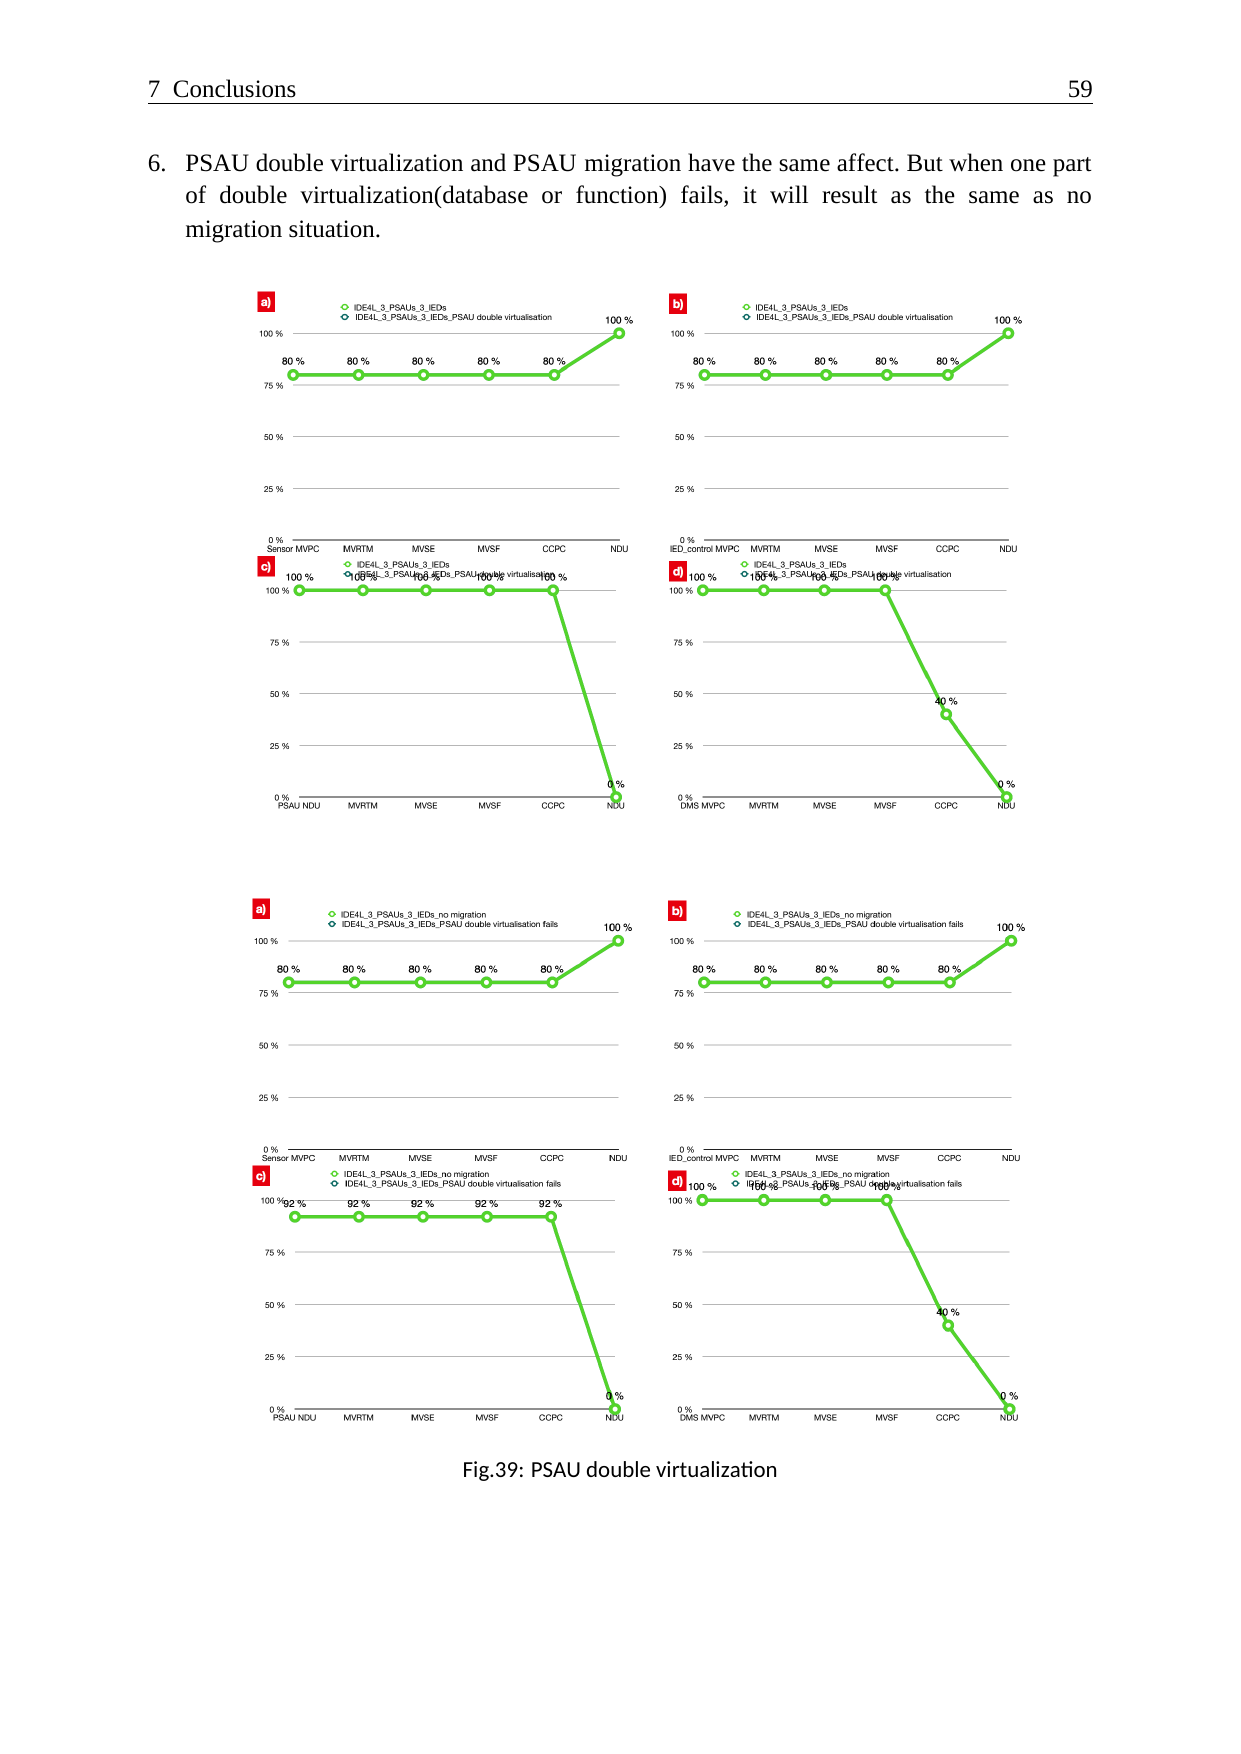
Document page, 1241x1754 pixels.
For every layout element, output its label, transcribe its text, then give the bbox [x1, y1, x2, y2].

picture [247, 279, 1023, 817]
text Fig.39: PSAU double virtualization [148, 1455, 1093, 1483]
picture [247, 895, 1039, 1431]
list PSAU double virtualization and PSAU migration have the same affect. But when one part of double virtualization(database or function) fails, it will result as the same as no migration situation. [148, 148, 1093, 242]
